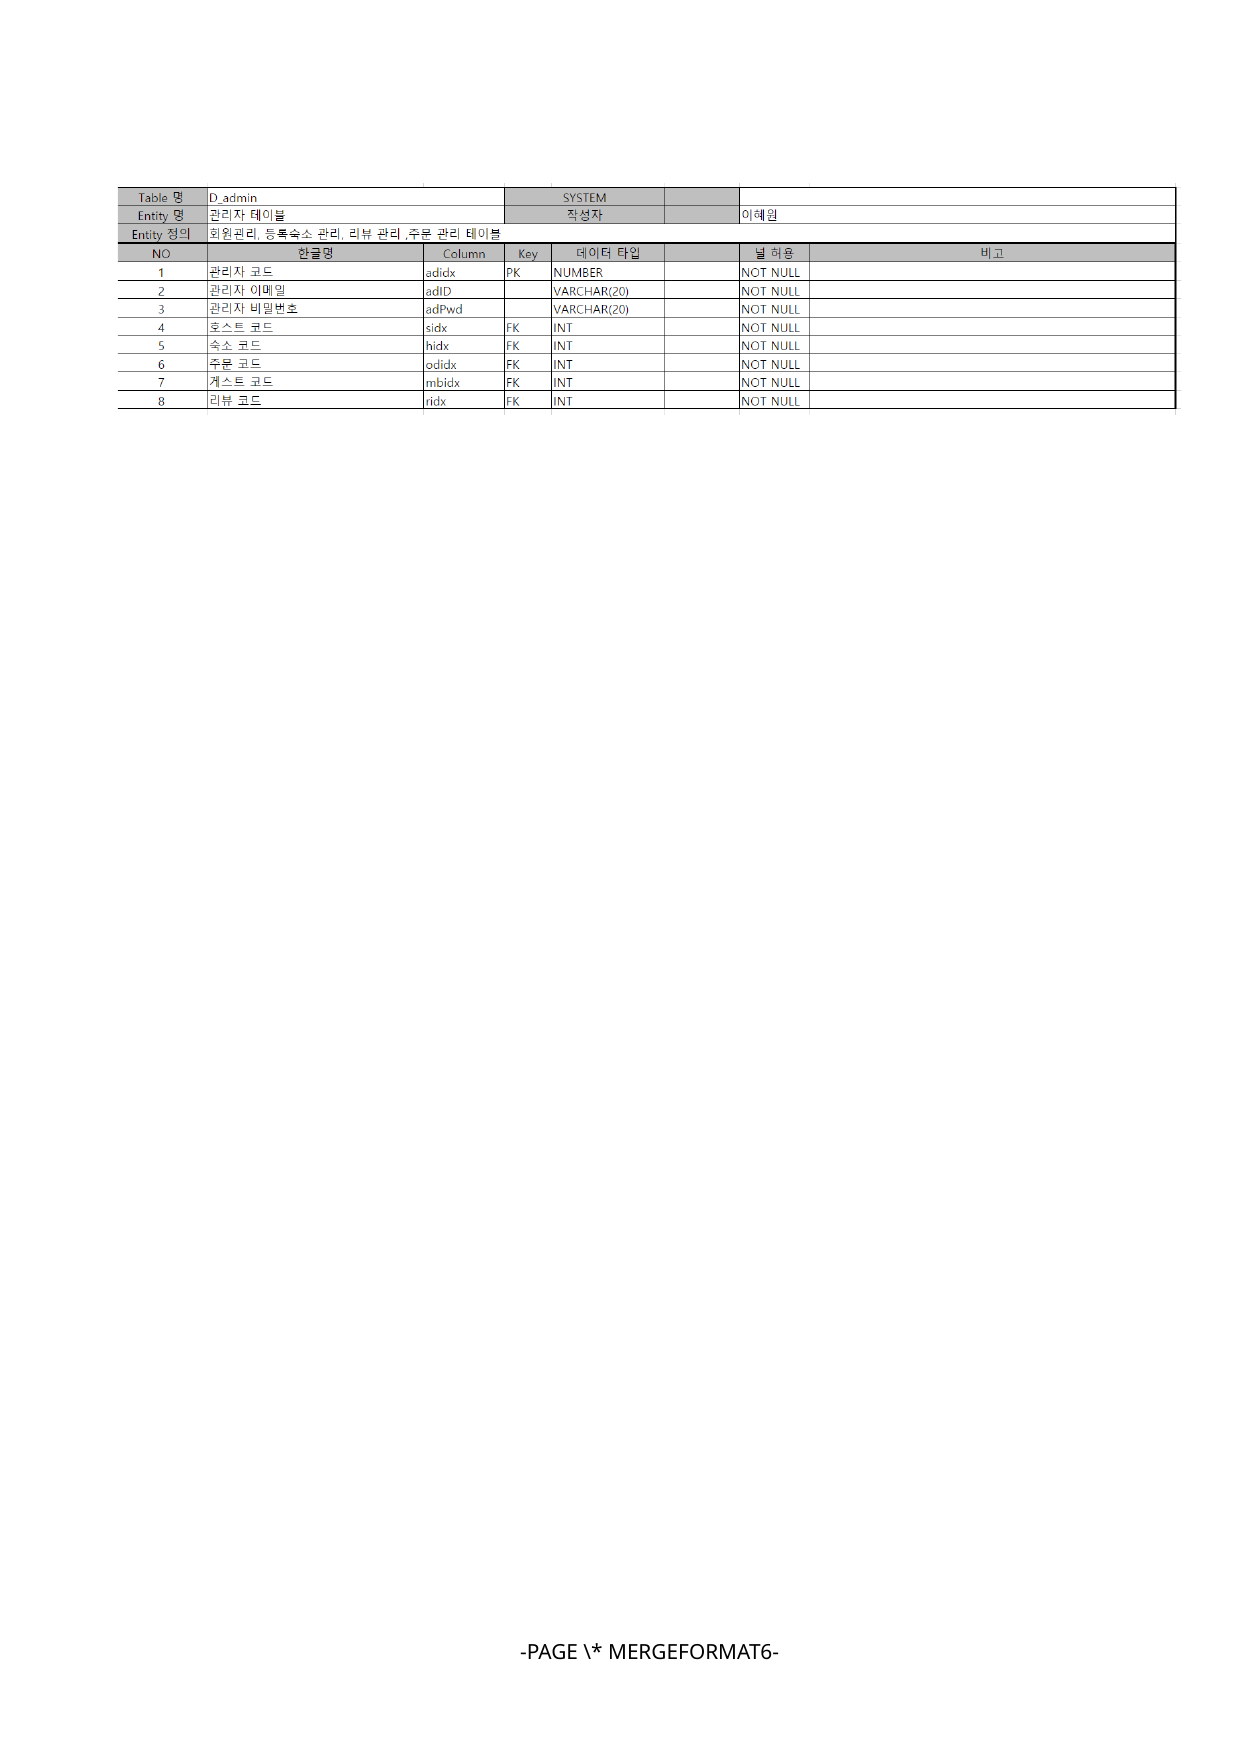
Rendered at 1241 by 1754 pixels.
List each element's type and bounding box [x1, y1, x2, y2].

picture [117, 183, 1182, 415]
